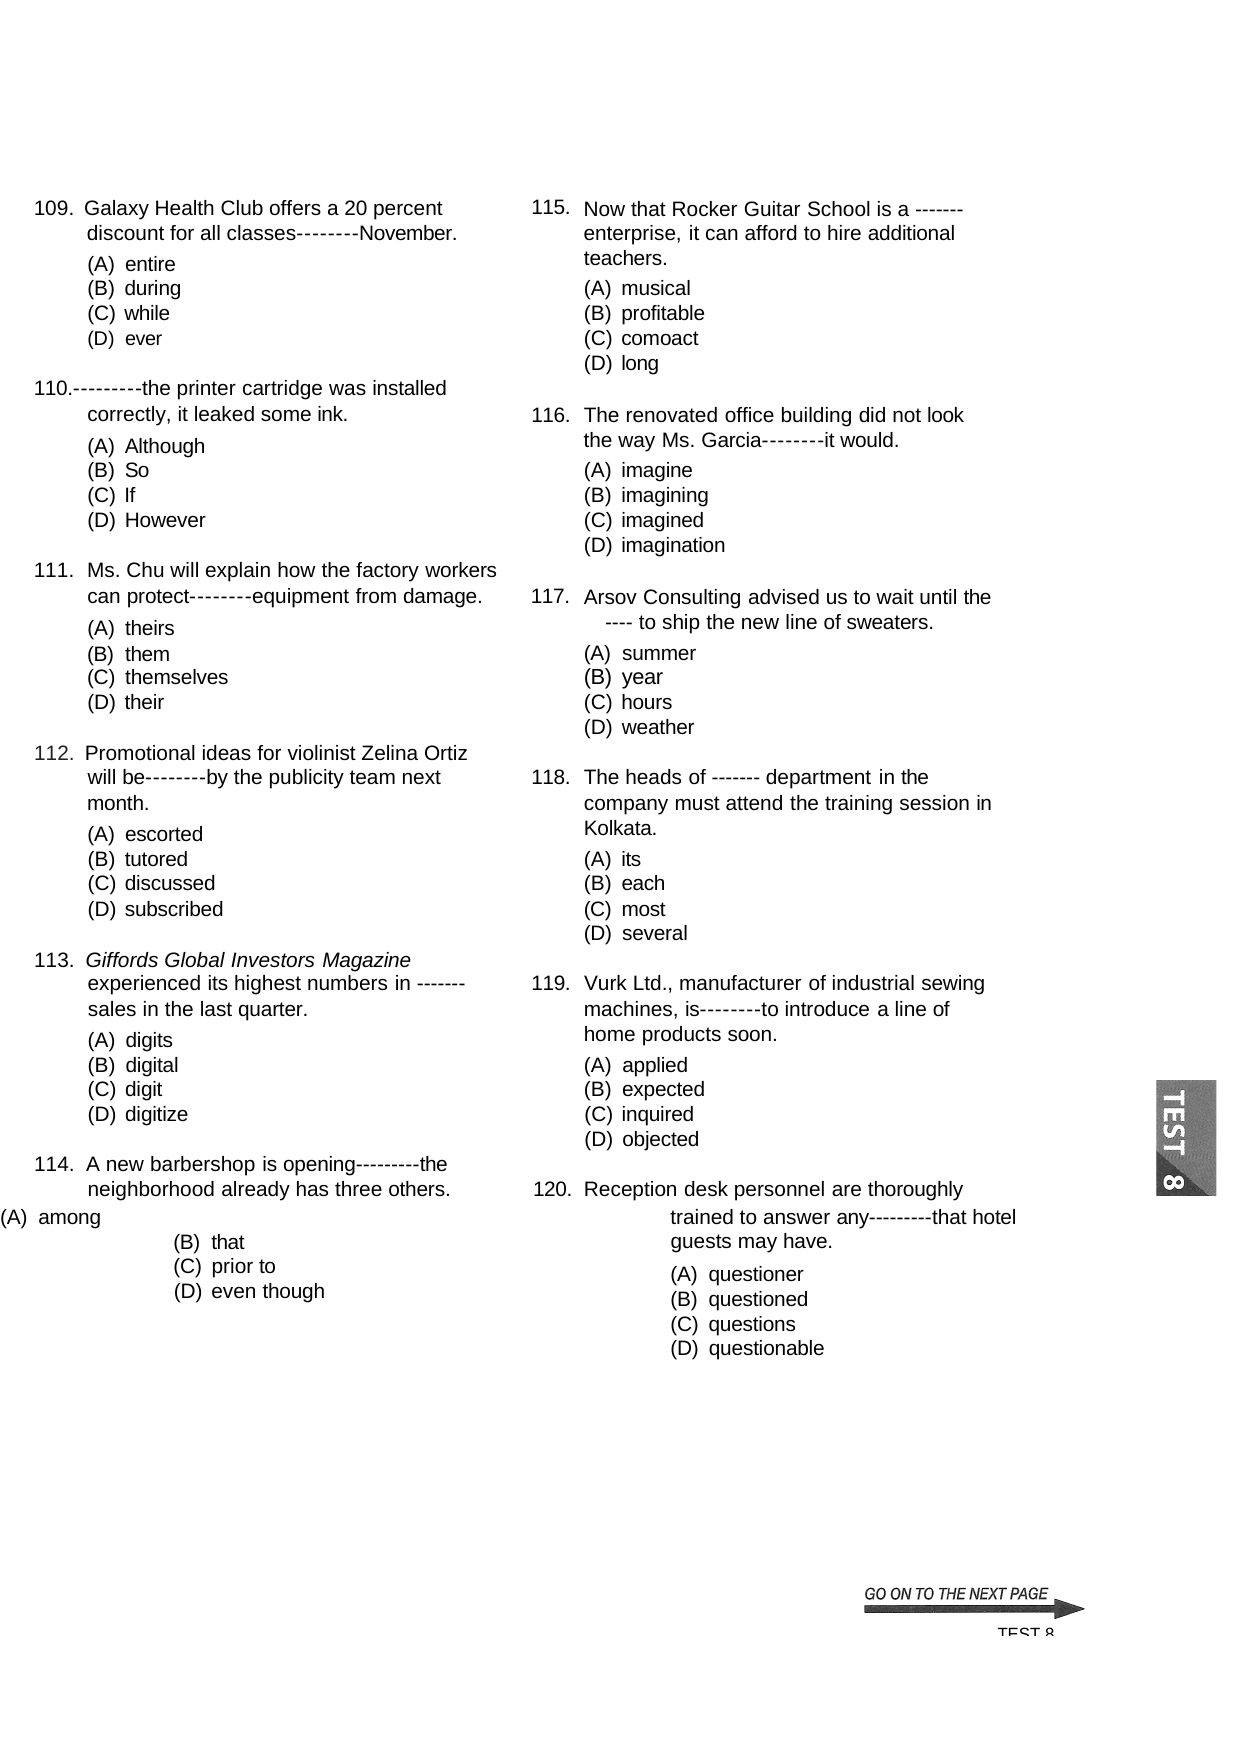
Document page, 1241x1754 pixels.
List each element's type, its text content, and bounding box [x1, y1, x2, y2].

text trained to answer any that hotel [670, 1205, 1240, 1229]
list that [173, 1229, 330, 1253]
picture [864, 1587, 1085, 1619]
list even though [173, 1278, 330, 1302]
list questions [670, 1311, 1240, 1335]
text guests may have. [670, 1229, 1240, 1253]
list prior to [173, 1254, 330, 1278]
list among [0, 1205, 330, 1229]
list questioner [670, 1262, 1240, 1286]
list questioned [670, 1287, 1240, 1311]
list questionable [670, 1336, 1240, 1360]
picture [1156, 1080, 1217, 1196]
